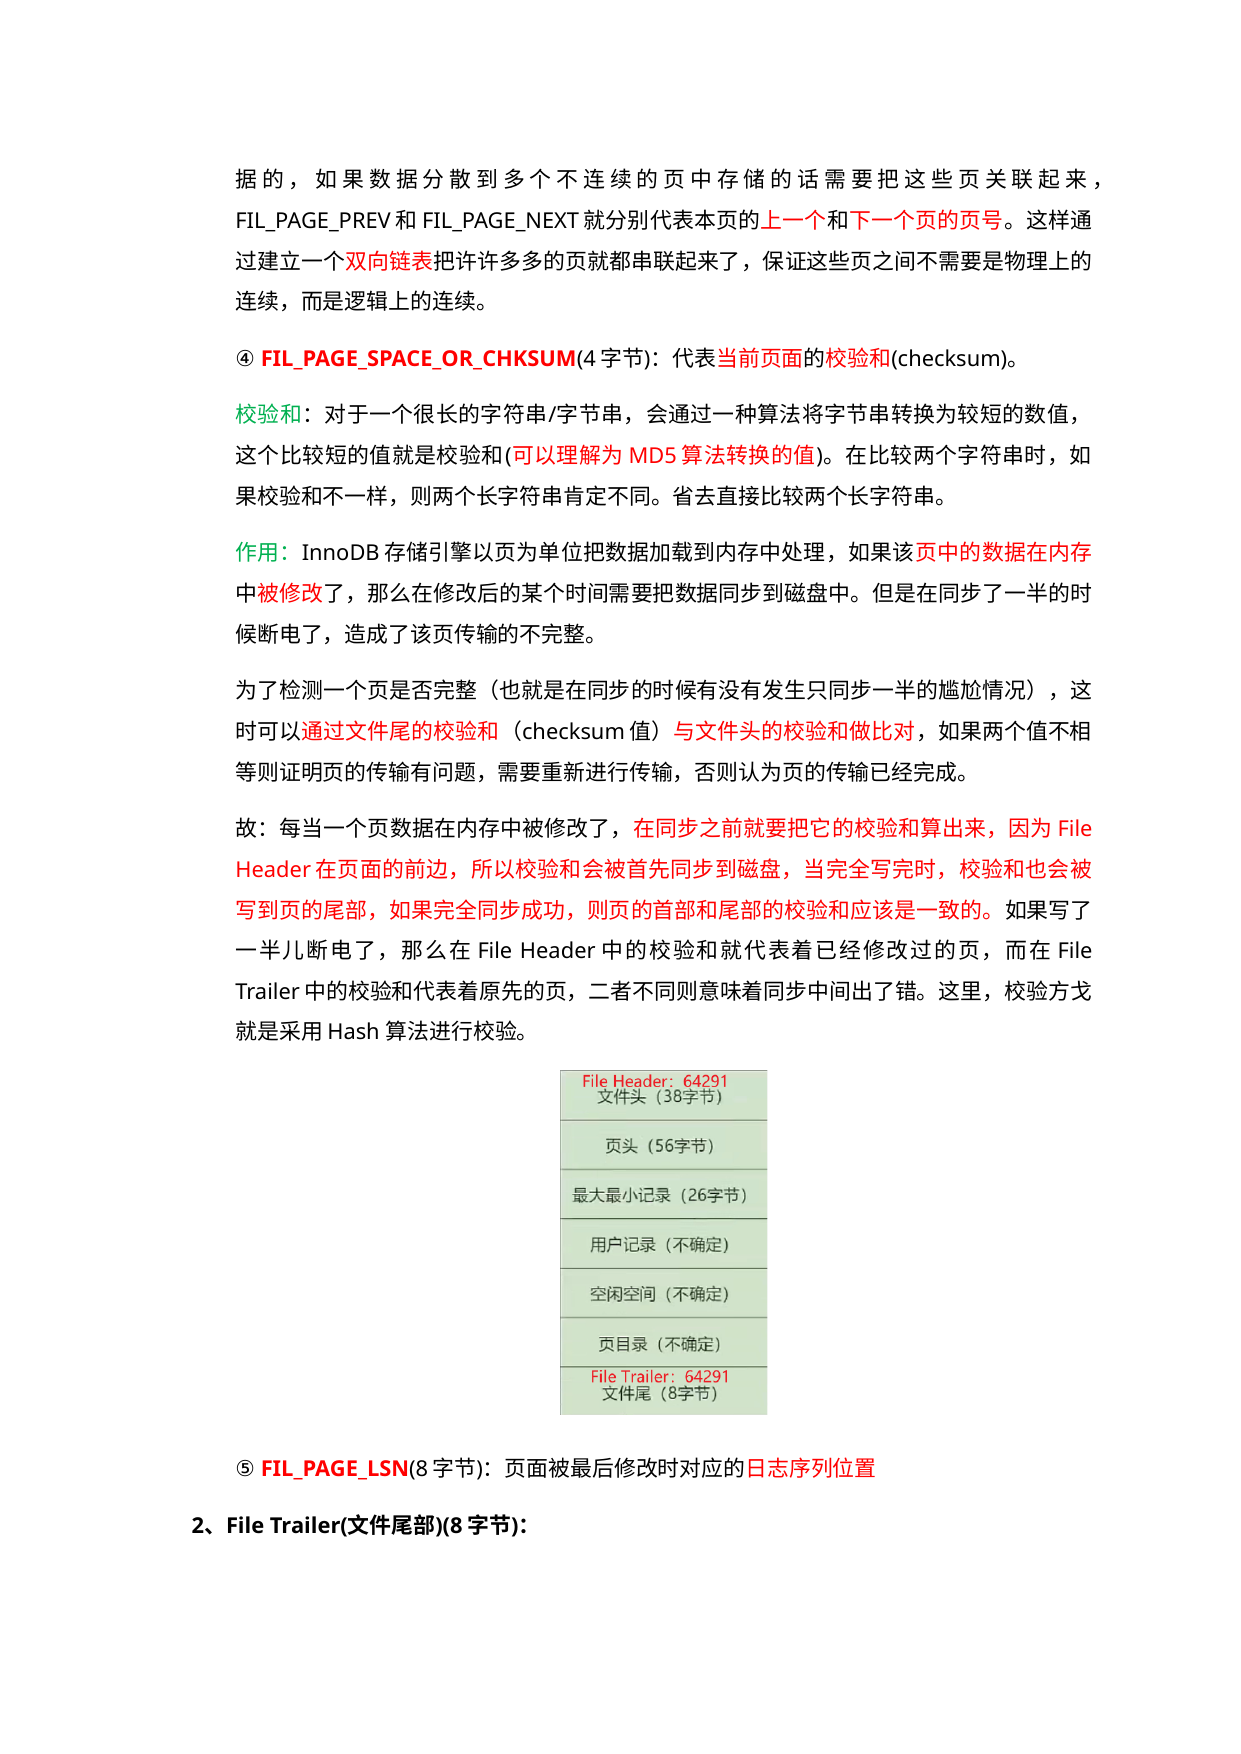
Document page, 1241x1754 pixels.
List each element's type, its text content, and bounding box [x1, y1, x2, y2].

text FIL_PAGE_LSN(8字节)：页面被最后修改时对应的日志序列位置 [148, 1451, 1092, 1484]
text 校验和：对于一个很长的字符串/字节串，会通过一种算法将字节串转换为较短的数值，这个比较短的值就是校验和(可以理解为MD5算法转换的值)。在比较两个字符串时，如果校验和不一样，则两个长字符串肯定不同。省去直接比较两个长字符串。 [235, 397, 1092, 511]
text FIL_PAGE_SPACE_OR_CHKSUM(4字节)：代表当前页面的校验和(checksum)。 [148, 341, 1092, 373]
text 2、File Trailer(文件尾部)(8字节)： [148, 1508, 1092, 1540]
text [235, 162, 1092, 316]
text 作用：InnoDB存储引擎以页为单位把数据加载到内存中处理，如果该页中的数据在内存中被修改了，那么在修改后的某个时间需要把数据同步到磁盘中。但是在同步了一半的时候断电了，造成了该页传输的不完整。 [235, 535, 1092, 649]
text 为了检测一个页是否完整（也就是在同步的时候有没有发生只同步一半的尴尬情况），这时可以通过文件尾的校验和（checksum值）与文件头的校验和做比对，如果两个值不相等则证明页的传输有问题，需要重新进行传输，否则认为页的传输已经完成。 [235, 673, 1092, 787]
picture [560, 1070, 768, 1415]
text 故：每当一个页数据在内存中被修改了，在同步之前就要把它的校验和算出来，因为File Header在页面的前边，所以校验和会被首先同步到磁盘，当完全写完时，校验和也会被写到页的尾部，如果完全同步成功，则页的首部和尾部的校验和应该是一致的。如果写了一半儿断电了，那么在File Header中的校验和就代表着已经修改过的页，而在File Trailer中的校验和代表着原先的页，二者不同则意味着同步中间出了错。这里，校验方戈就是采用Hash 算法进行校验。 [235, 811, 1092, 1047]
